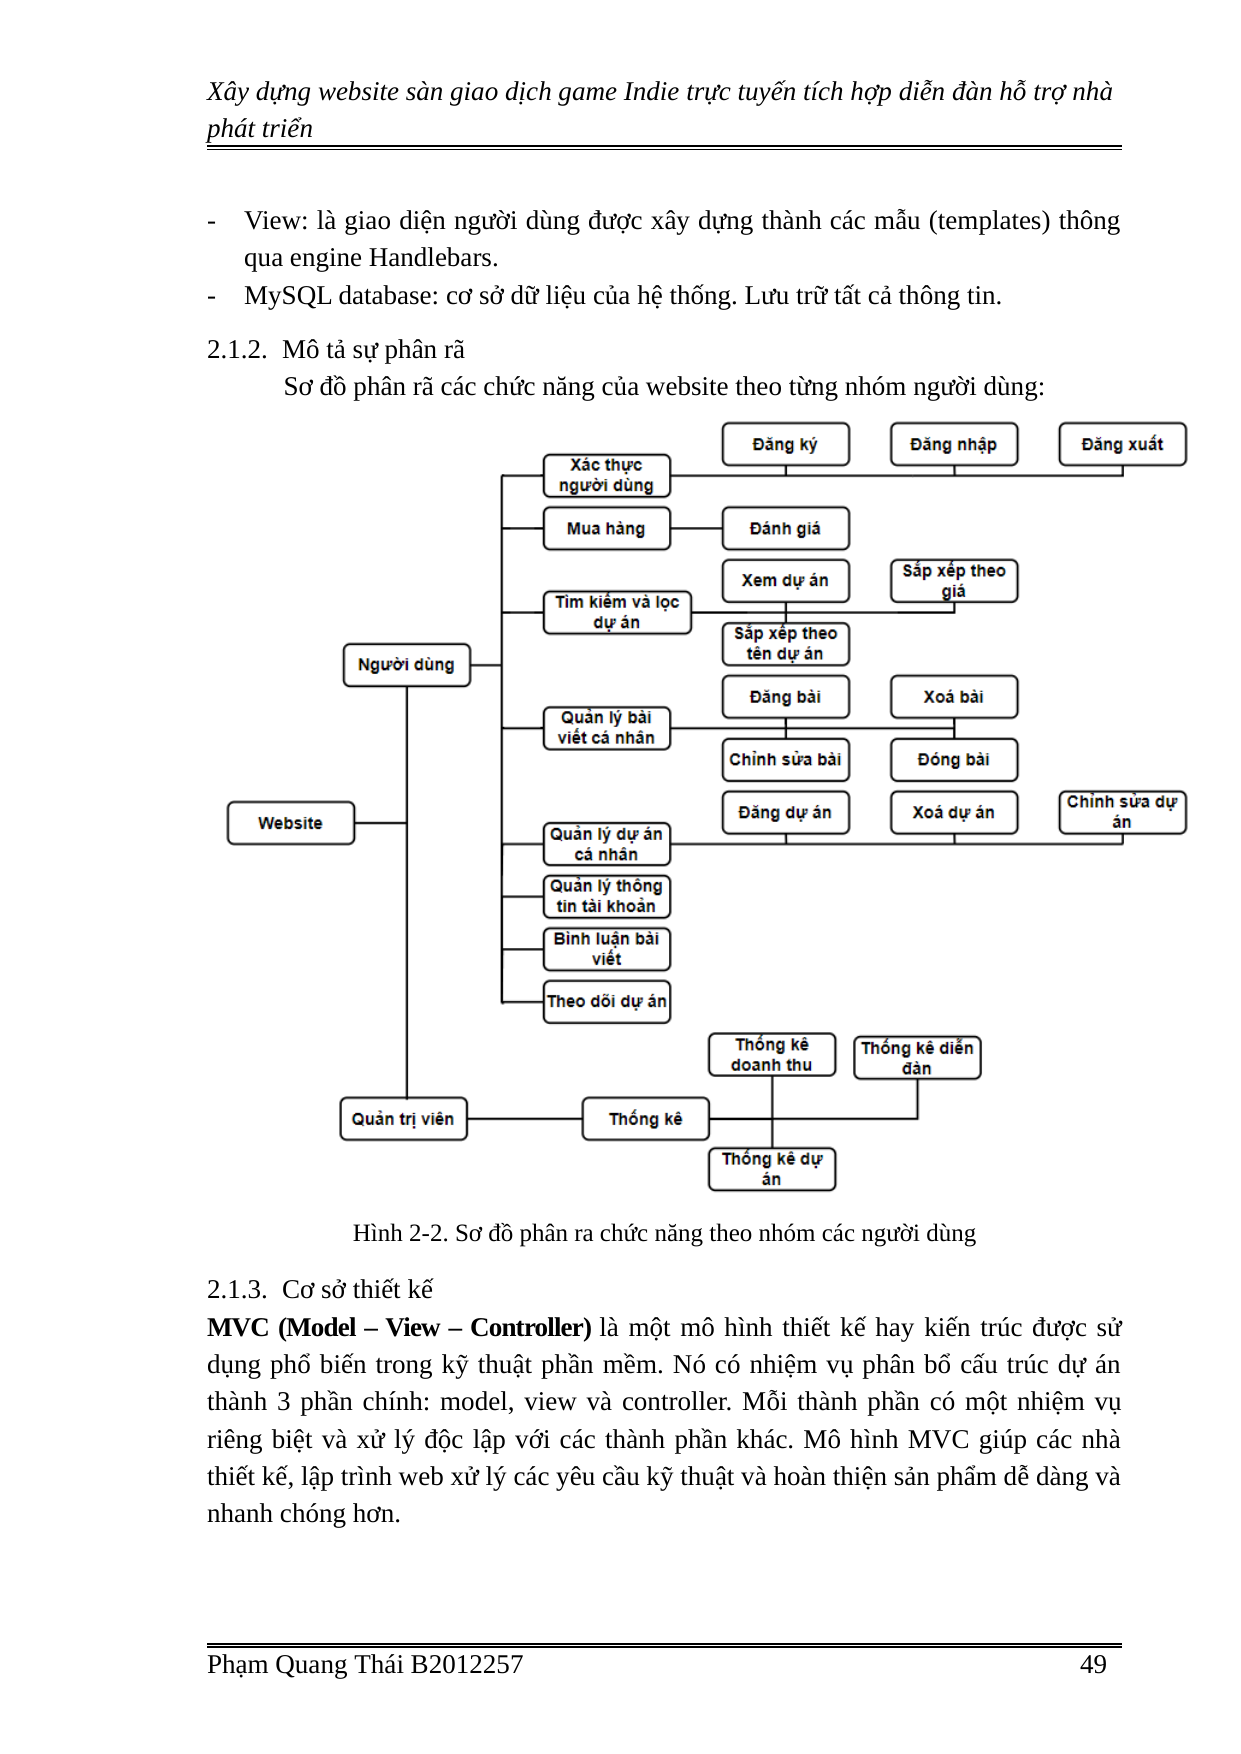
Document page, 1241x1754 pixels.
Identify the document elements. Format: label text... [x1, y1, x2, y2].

text Sơ đồ phân rã các chức năng của website theo từng nhóm người dùng: [207, 370, 1122, 407]
picture [206, 407, 1201, 1196]
text MVC (Model – View – Controller) là một mô hình thiết kế hay kiến trúc được sử dụng phổ biến trong kỹ thuật phần mềm. Nó có nhiệm vụ phân bổ cấu trúc dự án thành 3 phần chính: model, view và controller. Mỗi thành phần có một nhiệm vụ riêng biệt và xử lý độc lập với các thành phần khác. Mô hình MVC giúp các nhà thiết kế, lập trình web xử lý các yêu cầu kỹ thuật và hoàn thiện sản phẩm dễ dàng và nhanh chóng hơn. [207, 1311, 1122, 1528]
subtitle Mô tả sự phân rã [207, 333, 1122, 364]
list View: là giao diện người dùng được xây dựng thành các mẫu (templates) thông qua engine Handlebars. [207, 204, 1122, 273]
text Hình 2-2. Sơ đồ phân ra chức năng theo nhóm các người dùng [207, 1218, 1122, 1247]
list MySQL database: cơ sở dữ liệu của hệ thống. Lưu trữ tất cả thông tin. [207, 279, 1122, 310]
subtitle Cơ sở thiết kế [207, 1274, 1122, 1305]
